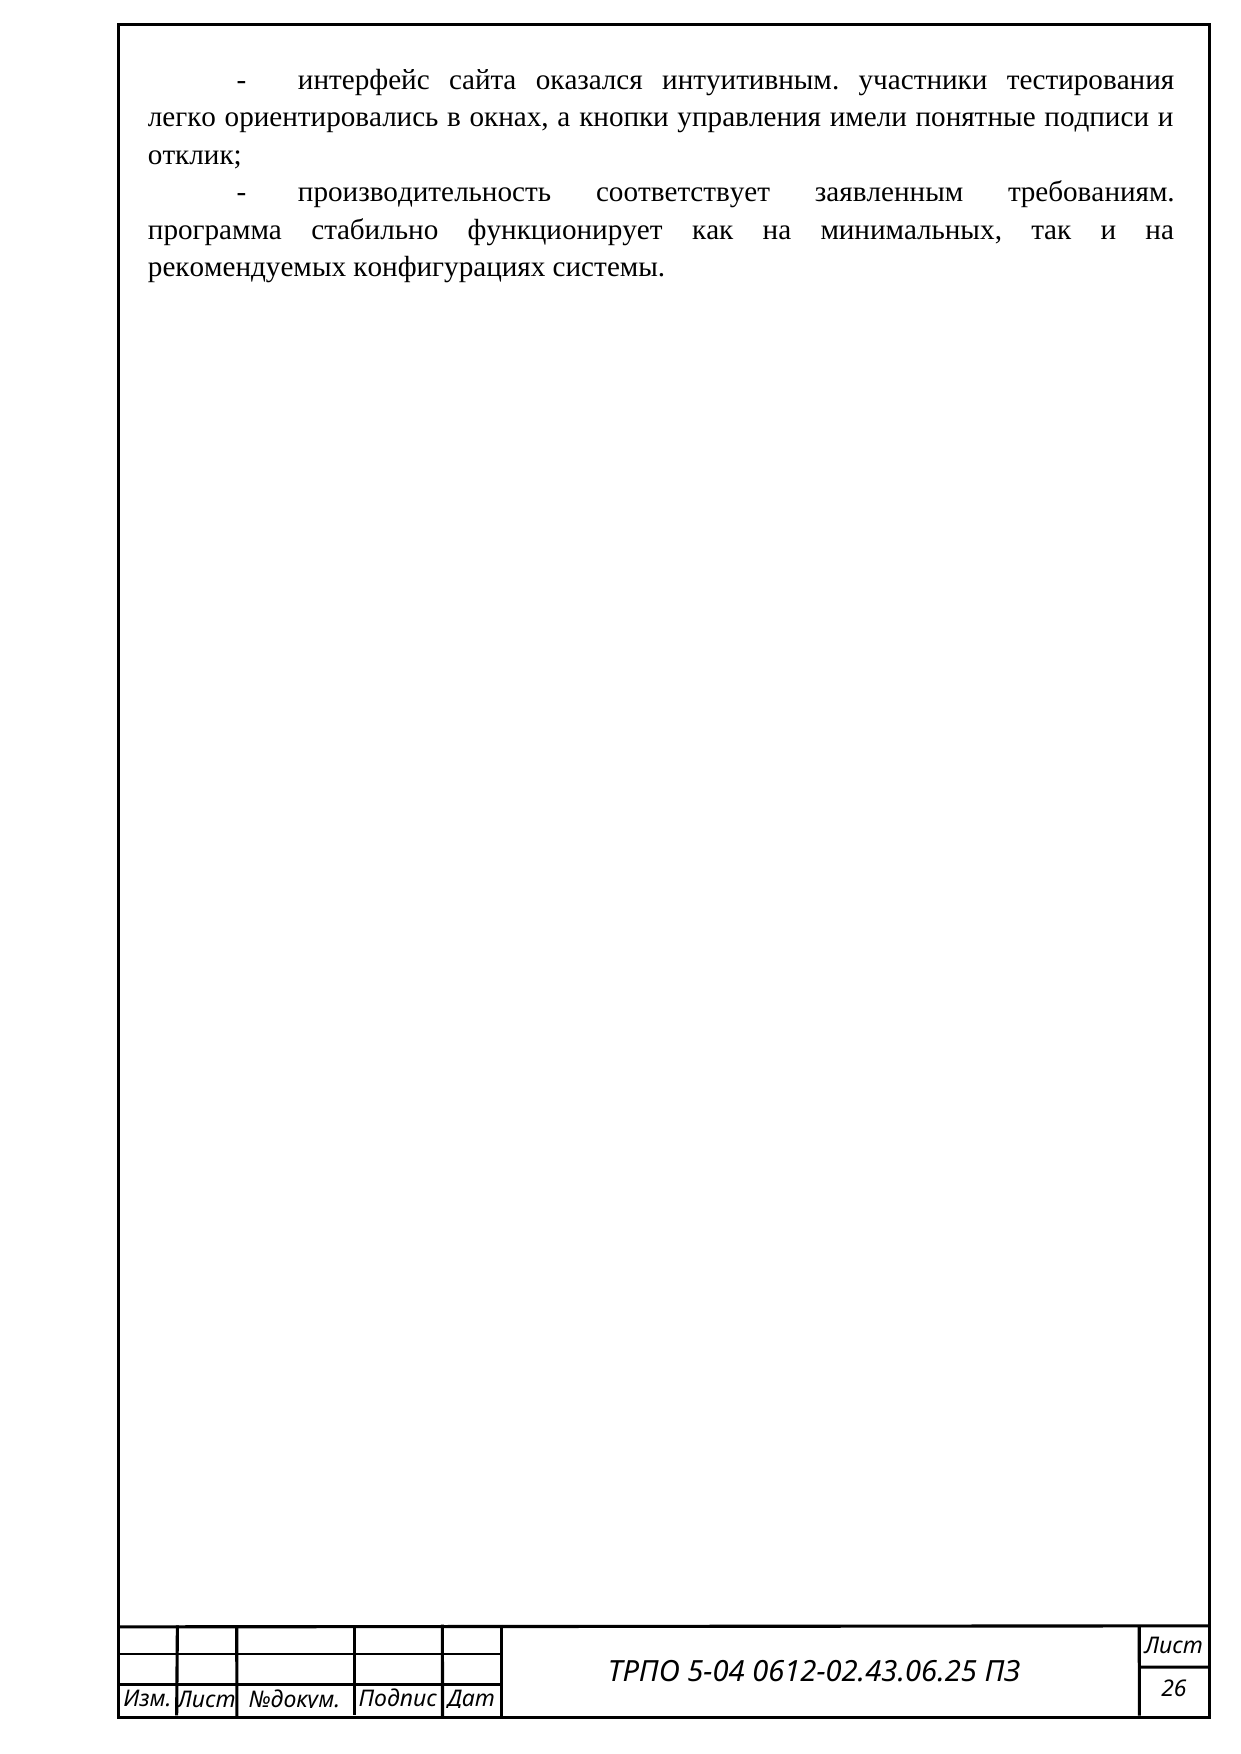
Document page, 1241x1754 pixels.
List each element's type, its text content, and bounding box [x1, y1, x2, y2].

list интерфейс сайта оказался интуитивным. участники тестирования легко ориентировались в окнах, а кнопки управления имели понятные подписи и отклик; [148, 59, 1175, 172]
list производительность соответствует заявленным требованиям. программа стабильно функционирует как на минимальных, так и на рекомендуемых конфигурациях системы. [148, 172, 1175, 284]
